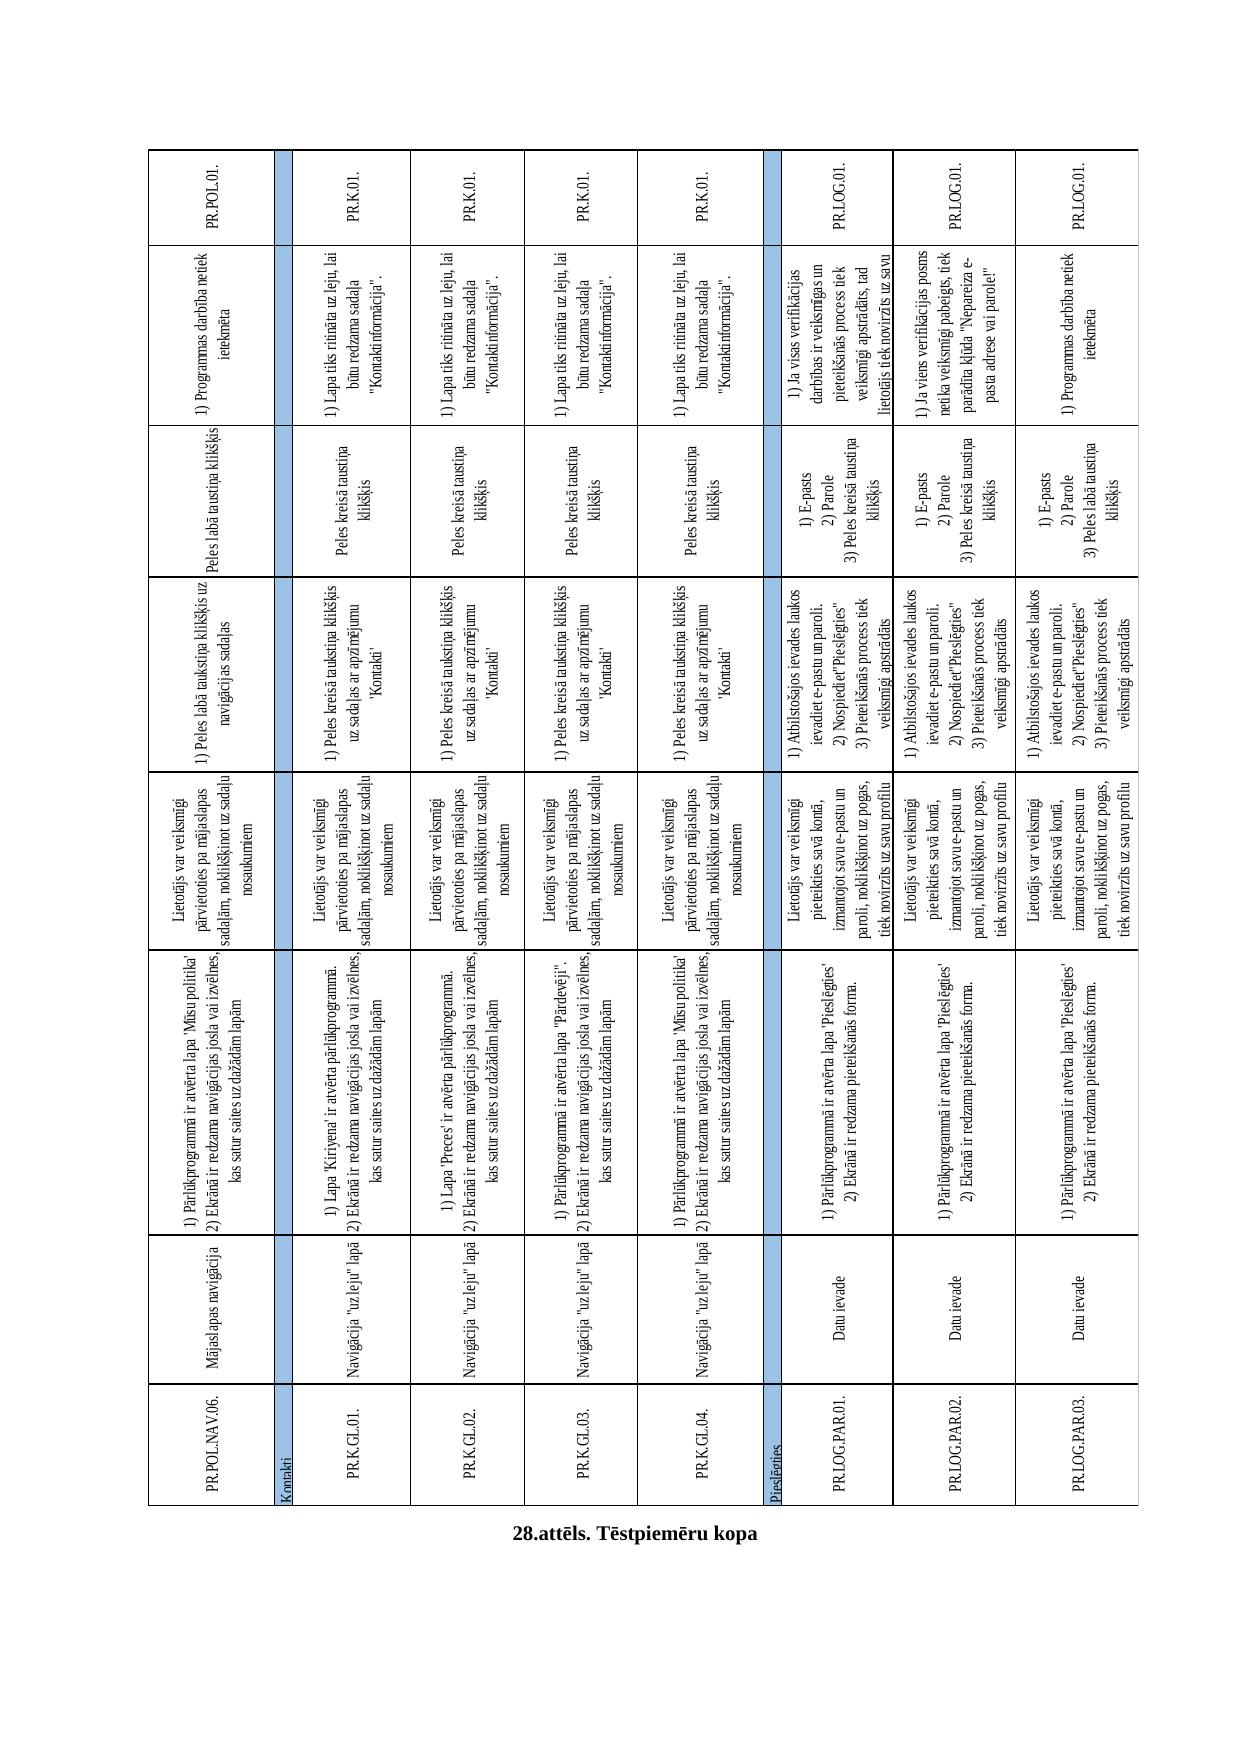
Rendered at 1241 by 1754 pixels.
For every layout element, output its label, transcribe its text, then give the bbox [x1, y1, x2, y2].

text 28.attēls. Tēstpiemēru kopa [148, 1521, 1122, 1545]
